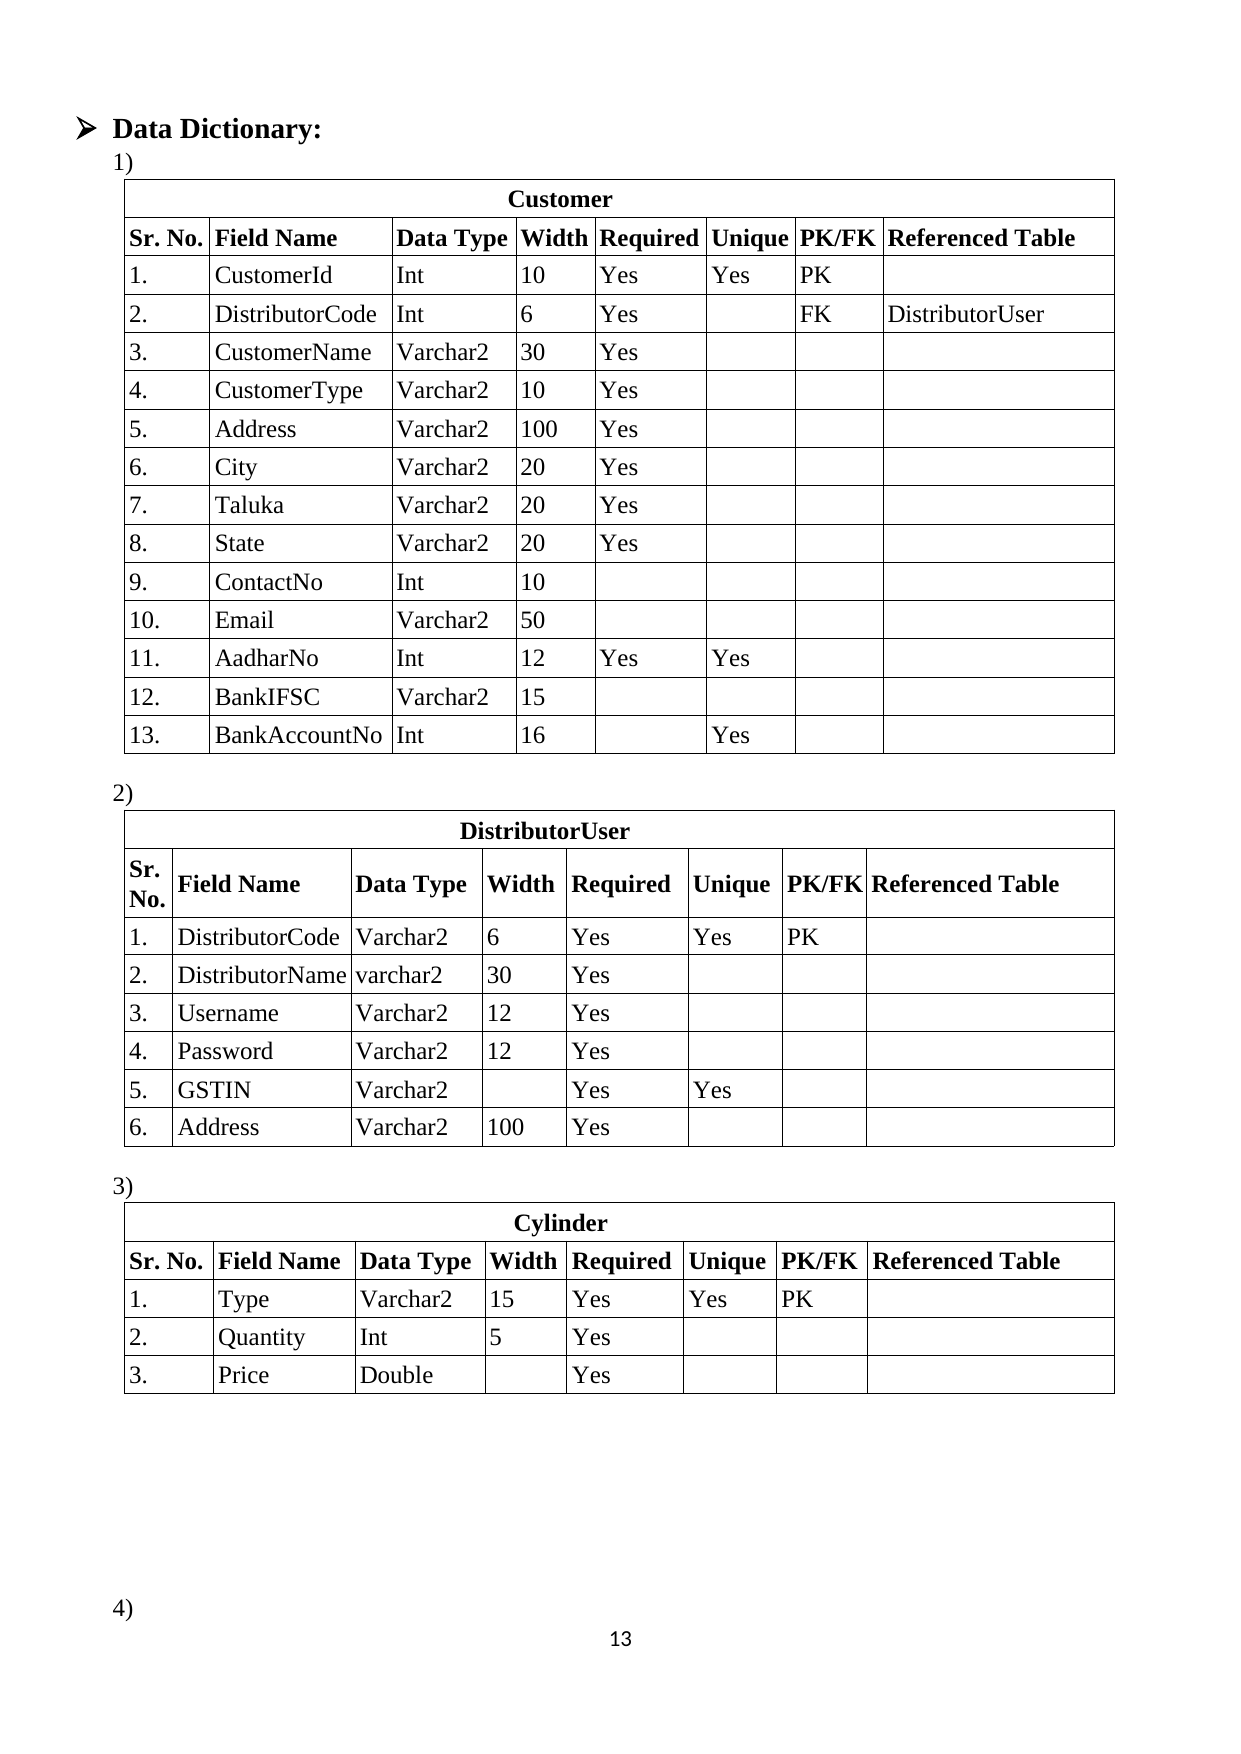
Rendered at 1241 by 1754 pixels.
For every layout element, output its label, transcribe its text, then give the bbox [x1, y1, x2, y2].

table_cell Varchar2 [356, 1280, 485, 1317]
table_cell Address [173, 1108, 351, 1146]
table_cell BankAccountNo [210, 716, 392, 753]
table_cell [596, 716, 706, 753]
table_cell [796, 563, 883, 600]
table_cell 30 [483, 955, 566, 993]
table_cell [483, 1070, 566, 1107]
table_cell [707, 525, 795, 562]
table_cell [796, 639, 883, 677]
table_cell Yes [689, 1070, 782, 1107]
table_cell 10 [517, 563, 595, 600]
table_cell Varchar2 [393, 486, 516, 523]
table_cell Field Name [214, 1242, 355, 1278]
table_cell [868, 1356, 1114, 1393]
table_cell DistributorName [173, 955, 351, 993]
table_cell [707, 448, 795, 485]
table_cell PK [783, 918, 866, 954]
table_cell [884, 371, 1114, 409]
table_cell Yes [567, 1032, 688, 1069]
table_cell Password [173, 1032, 351, 1069]
table_cell Data Type [356, 1242, 485, 1278]
table_cell Width [517, 218, 595, 255]
table_cell [707, 486, 795, 523]
table_cell Yes [707, 639, 795, 677]
table_cell [689, 955, 782, 993]
table_cell Yes [596, 486, 706, 523]
table_cell [884, 448, 1114, 485]
table_cell 5 [486, 1318, 566, 1355]
table_cell 9. [125, 563, 209, 600]
table_cell DistributorCode [173, 918, 351, 954]
table_cell Varchar2 [393, 678, 516, 714]
table_cell PK/FK [777, 1242, 867, 1278]
table_cell [707, 410, 795, 447]
table_cell [783, 955, 866, 993]
table_cell [707, 295, 795, 332]
table_cell 5. [125, 1070, 172, 1107]
table_cell 7. [125, 486, 209, 523]
table_cell 30 [517, 333, 595, 370]
table_header Cylinder [125, 1203, 1114, 1241]
table_cell [796, 410, 883, 447]
table_cell [689, 994, 782, 1031]
table_cell [868, 1318, 1114, 1355]
table_cell Yes [596, 333, 706, 370]
table_cell [689, 1108, 782, 1146]
table_cell 11. [125, 639, 209, 677]
table_cell Data Type [393, 218, 516, 255]
table_cell Quantity [214, 1318, 355, 1355]
table_cell [884, 601, 1114, 638]
table_cell Yes [596, 525, 706, 562]
table_cell AadharNo [210, 639, 392, 677]
table_cell 13. [125, 716, 209, 753]
table_cell City [210, 448, 392, 485]
table_cell Yes [596, 371, 706, 409]
table_cell Int [393, 639, 516, 677]
table_cell Varchar2 [393, 601, 516, 638]
table_cell 20 [517, 448, 595, 485]
table_cell Sr. No. [125, 849, 172, 916]
table_cell [684, 1318, 776, 1355]
table_cell [783, 1108, 866, 1146]
table_cell [796, 486, 883, 523]
table_cell Varchar2 [352, 1032, 482, 1069]
table_cell [684, 1356, 776, 1393]
table_cell 1. [125, 918, 172, 954]
table_cell Yes [567, 1108, 688, 1146]
table_cell Yes [596, 448, 706, 485]
table_cell Varchar2 [393, 371, 516, 409]
table_cell Sr. No. [125, 1242, 213, 1278]
table_cell CustomerType [210, 371, 392, 409]
table_cell Int [393, 295, 516, 332]
table_cell Unique [684, 1242, 776, 1278]
table_cell PK [777, 1280, 867, 1317]
table_cell State [210, 525, 392, 562]
table_cell Username [173, 994, 351, 1031]
table_cell Int [393, 716, 516, 753]
table_cell 3. [125, 994, 172, 1031]
table_cell Varchar2 [393, 333, 516, 370]
table_cell 10. [125, 601, 209, 638]
table_cell [796, 525, 883, 562]
table_cell [867, 1108, 1114, 1146]
table_cell DistributorUser [884, 295, 1114, 332]
table_cell Yes [707, 256, 795, 294]
table_cell Referenced Table [868, 1242, 1114, 1278]
table_cell 6. [125, 448, 209, 485]
table_cell [884, 486, 1114, 523]
table_cell GSTIN [173, 1070, 351, 1107]
table_cell [884, 678, 1114, 714]
table_cell BankIFSC [210, 678, 392, 714]
table_cell 3. [125, 1356, 213, 1393]
table_cell [707, 333, 795, 370]
table_cell 12 [483, 994, 566, 1031]
table_cell 16 [517, 716, 595, 753]
table_cell Field Name [173, 849, 351, 916]
table_cell Price [214, 1356, 355, 1393]
table_cell Yes [684, 1280, 776, 1317]
table_cell Double [356, 1356, 485, 1393]
table_cell [867, 994, 1114, 1031]
table_cell Yes [567, 955, 688, 993]
table_cell [596, 601, 706, 638]
table_cell Int [356, 1318, 485, 1355]
table_cell [783, 1032, 866, 1069]
table_cell [689, 1032, 782, 1069]
table_cell 12 [517, 639, 595, 677]
table_header DistributorUser [125, 811, 1114, 848]
table_cell 100 [483, 1108, 566, 1146]
table_cell [707, 601, 795, 638]
table_cell Varchar2 [352, 918, 482, 954]
table_cell Varchar2 [393, 448, 516, 485]
table_cell Int [393, 256, 516, 294]
table_cell Required [596, 218, 706, 255]
table_cell [867, 1032, 1114, 1069]
table_cell Varchar2 [352, 1070, 482, 1107]
table_cell [707, 371, 795, 409]
table_cell [783, 994, 866, 1031]
table_cell Sr. No. [125, 218, 209, 255]
table_header Customer [125, 180, 1114, 217]
table_cell varchar2 [352, 955, 482, 993]
table_cell Yes [567, 1356, 683, 1393]
table_cell Yes [567, 1070, 688, 1107]
table_cell Yes [567, 1280, 683, 1317]
table_cell Yes [596, 639, 706, 677]
list Data Dictionary: [75, 111, 1165, 145]
table_cell [596, 678, 706, 714]
table_cell 12 [483, 1032, 566, 1069]
table_cell 4. [125, 1032, 172, 1069]
table_cell Referenced Table [867, 849, 1114, 916]
table_cell PK/FK [796, 218, 883, 255]
table_cell Varchar2 [352, 994, 482, 1031]
table_cell Varchar2 [393, 525, 516, 562]
table_cell [783, 1070, 866, 1107]
table_cell Data Type [352, 849, 482, 916]
table_cell [884, 639, 1114, 677]
table_cell CustomerName [210, 333, 392, 370]
table_cell CustomerId [210, 256, 392, 294]
table_cell 2. [125, 295, 209, 332]
table_cell Width [483, 849, 566, 916]
table_cell Required [567, 1242, 683, 1278]
table_cell 20 [517, 486, 595, 523]
table_cell [867, 1070, 1114, 1107]
table_cell [796, 371, 883, 409]
table_cell Email [210, 601, 392, 638]
table_cell Yes [596, 410, 706, 447]
table_cell Required [567, 849, 688, 916]
table_cell Varchar2 [352, 1108, 482, 1146]
table_cell [796, 678, 883, 714]
table_cell [486, 1356, 566, 1393]
table_cell Width [486, 1242, 566, 1278]
table_cell 10 [517, 256, 595, 294]
table_cell [796, 601, 883, 638]
table_cell Referenced Table [884, 218, 1114, 255]
table_cell [707, 563, 795, 600]
table_cell 50 [517, 601, 595, 638]
table_cell [796, 448, 883, 485]
table_cell 4. [125, 371, 209, 409]
table_cell [884, 333, 1114, 370]
table_cell 1. [125, 1280, 213, 1317]
table_cell PK [796, 256, 883, 294]
table_cell 100 [517, 410, 595, 447]
table_cell [796, 333, 883, 370]
table_cell 10 [517, 371, 595, 409]
table_cell [868, 1280, 1114, 1317]
table_cell 20 [517, 525, 595, 562]
table_cell Yes [707, 716, 795, 753]
table_cell 3. [125, 333, 209, 370]
table_cell Unique [707, 218, 795, 255]
table_cell Yes [567, 1318, 683, 1355]
table_cell [867, 918, 1114, 954]
table_cell 2. [125, 955, 172, 993]
table_cell 6 [517, 295, 595, 332]
table_cell Taluka [210, 486, 392, 523]
table_cell [777, 1356, 867, 1393]
table_cell Address [210, 410, 392, 447]
table_cell [796, 716, 883, 753]
table_cell 15 [486, 1280, 566, 1317]
table_cell 6. [125, 1108, 172, 1146]
table_cell Yes [567, 918, 688, 954]
table_cell [884, 525, 1114, 562]
table_cell 1. [125, 256, 209, 294]
table_cell 8. [125, 525, 209, 562]
table_cell [777, 1318, 867, 1355]
table_cell Field Name [210, 218, 392, 255]
table_cell PK/FK [783, 849, 866, 916]
table_cell Unique [689, 849, 782, 916]
table_cell [884, 563, 1114, 600]
table_cell ContactNo [210, 563, 392, 600]
table_cell [596, 563, 706, 600]
table_cell Type [214, 1280, 355, 1317]
table_cell Yes [596, 295, 706, 332]
table_cell Int [393, 563, 516, 600]
table_cell 6 [483, 918, 566, 954]
table_cell [884, 410, 1114, 447]
table_cell 15 [517, 678, 595, 714]
table_cell DistributorCode [210, 295, 392, 332]
table_cell FK [796, 295, 883, 332]
table_cell Varchar2 [393, 410, 516, 447]
table_cell [867, 955, 1114, 993]
table_cell [884, 256, 1114, 294]
table_cell Yes [567, 994, 688, 1031]
table_cell Yes [689, 918, 782, 954]
table_cell 5. [125, 410, 209, 447]
table_cell [707, 678, 795, 714]
table_cell 12. [125, 678, 209, 714]
table_cell Yes [596, 256, 706, 294]
table_cell 2. [125, 1318, 213, 1355]
table_cell [884, 716, 1114, 753]
